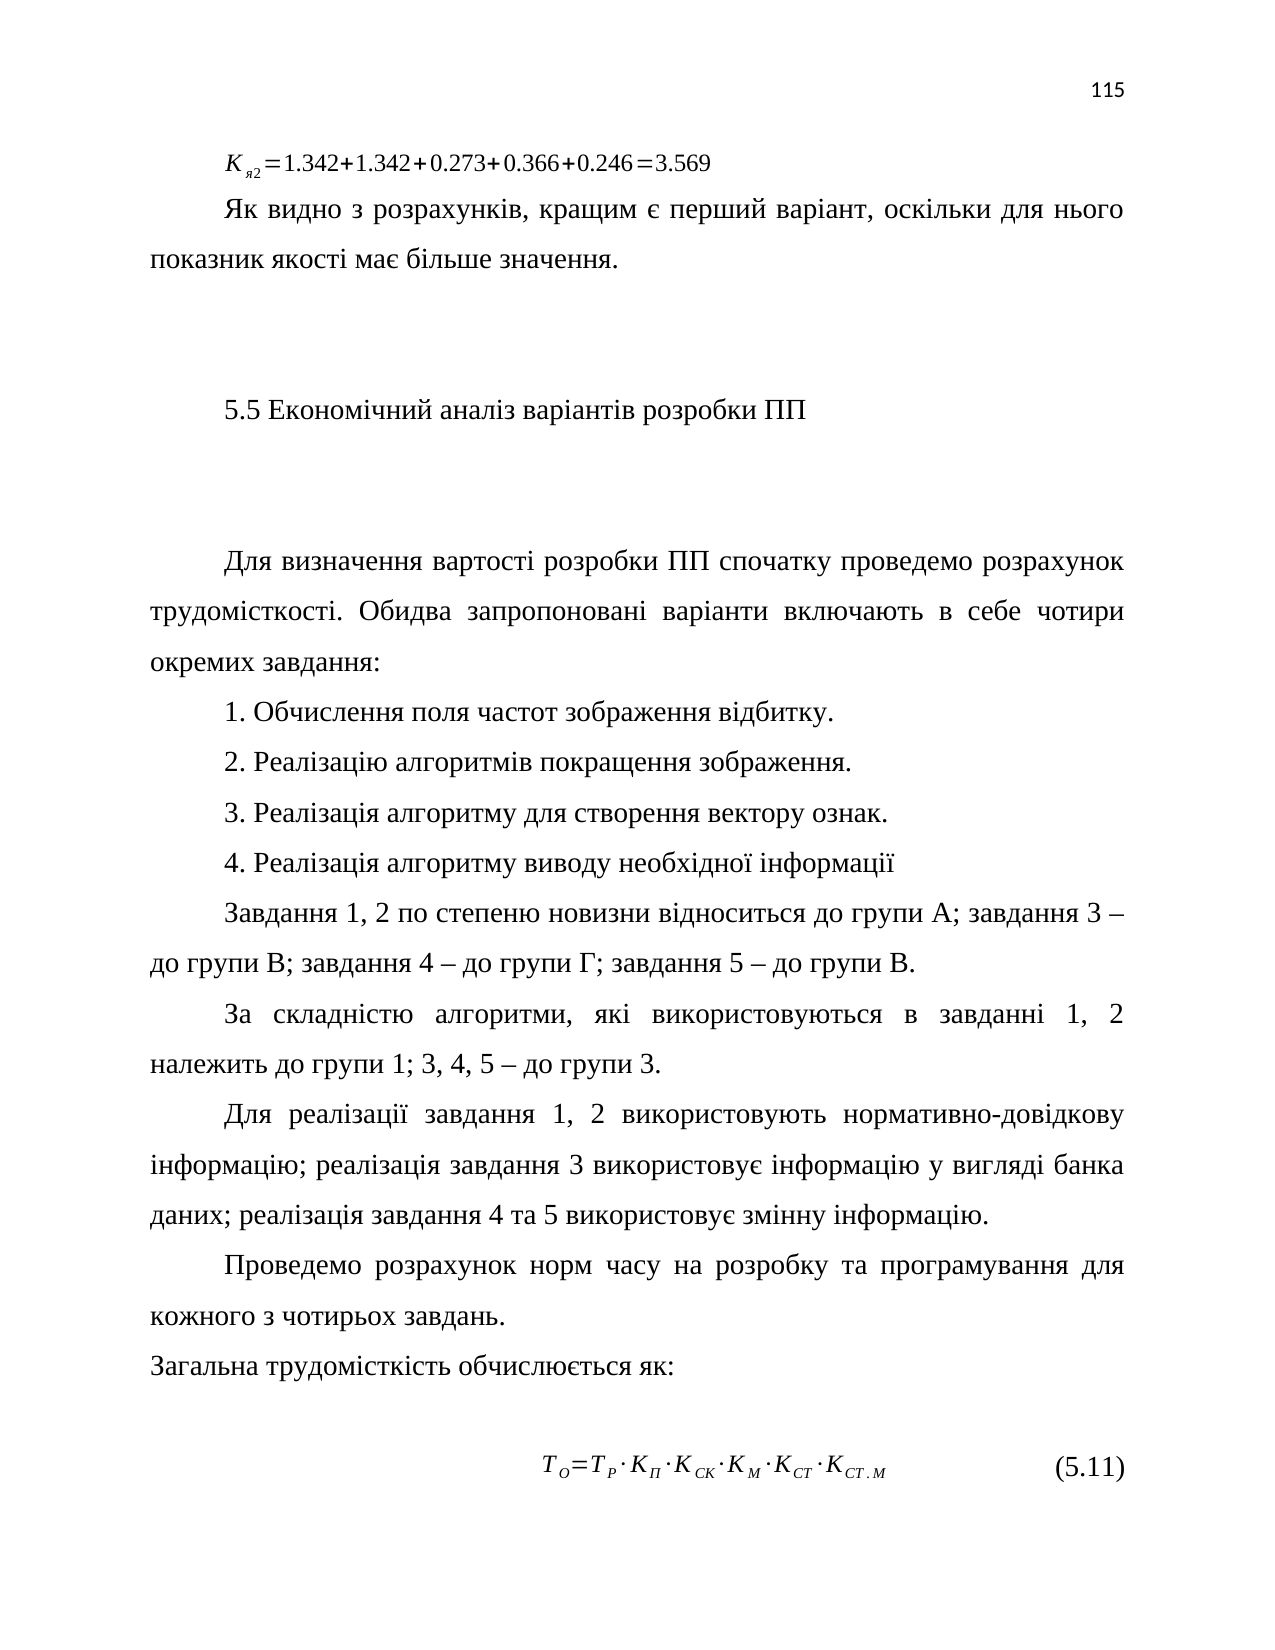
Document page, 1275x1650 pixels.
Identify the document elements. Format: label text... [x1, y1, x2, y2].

text Як видно з розрахунків, кращим є перший варіант, оскільки для нього показник якості має більше значення. [150, 191, 1125, 275]
text 4. Реалізація алгоритму виводу необхідної інформації [150, 845, 1125, 878]
text Завдання 1, 2 по степеню новизни відноситься до групи А; завдання 3 – до групи В; завдання 4 – до групи Г; завдання 5 – до групи В. [150, 895, 1125, 979]
text (5.11) [150, 1449, 1125, 1483]
text 2. Реалізацію алгоритмів покращення зображення. [150, 744, 1125, 778]
text Загальна трудомісткість обчислюється як: [150, 1348, 1125, 1382]
text За складністю алгоритми, які використовуються в завданні 1, 2 належить до групи 1; 3, 4, 5 – до групи 3. [150, 996, 1125, 1080]
text Проведемо розрахунок норм часу на розробку та програмування для кожного з чотирьох завдань. [150, 1247, 1125, 1331]
subtitle 5.5 Економічний аналіз варіантів розробки ПП [150, 392, 1125, 426]
text 1. Обчислення поля частот зображення відбитку. [150, 694, 1125, 728]
text Для визначення вартості розробки ПП спочатку проведемо розрахунок трудомісткості. Обидва запропоновані варіанти включають в себе чотири окремих завдання: [150, 543, 1125, 677]
text Для реалізації завдання 1, 2 використовують нормативно-довідкову інформацію; реалізація завдання 3 використовує інформацію у вигляді банка даних; реалізація завдання 4 та 5 використовує змінну інформацію. [150, 1097, 1125, 1231]
text 3. Реалізація алгоритму для створення вектору ознак. [150, 795, 1125, 828]
